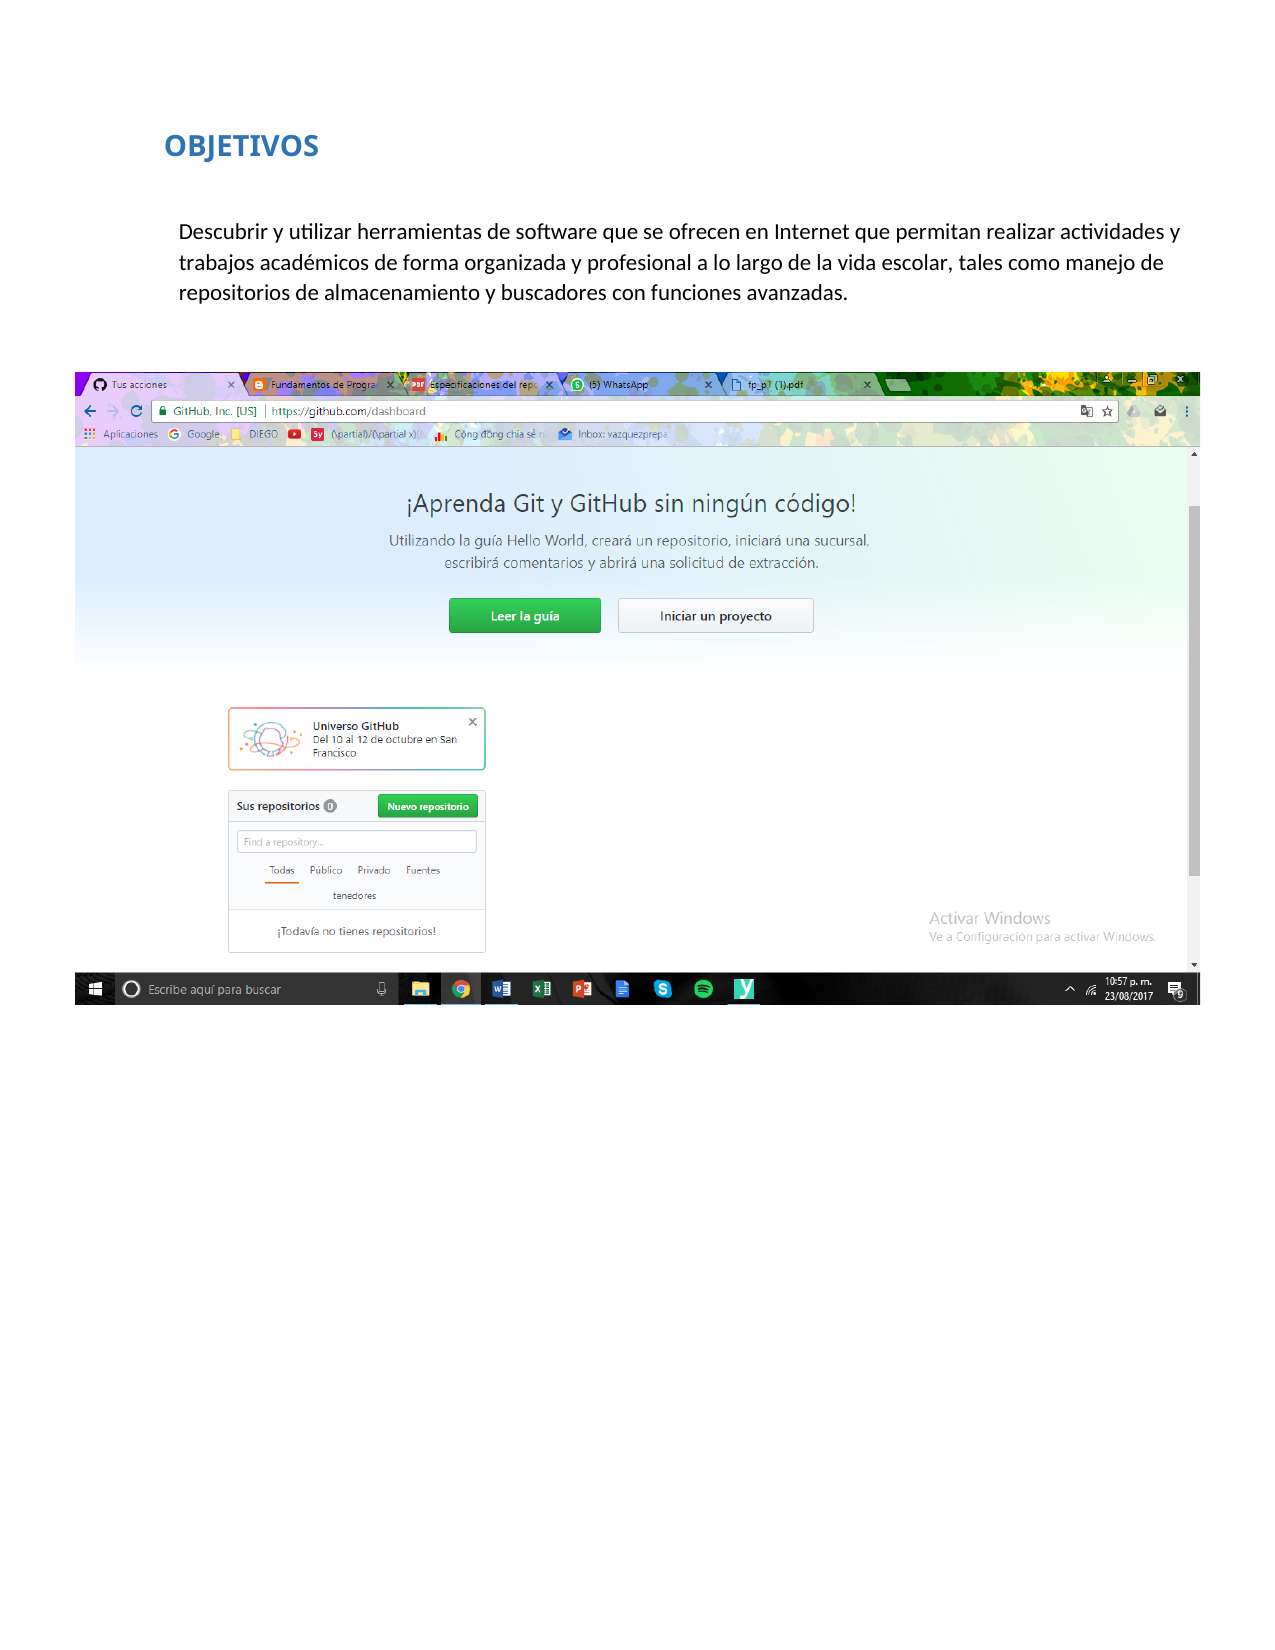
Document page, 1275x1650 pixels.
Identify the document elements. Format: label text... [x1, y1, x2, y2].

subtitle OBJETIVOS [164, 125, 1200, 165]
text Descubrir y utilizar herramientas de software que se ofrecen en Internet que permitan realizar actividades y trabajos académicos de forma organizada y profesional a lo largo de la vida escolar, tales como manejo de repositorios de almacenamiento y buscadores con funciones avanzadas. [178, 217, 1200, 306]
picture [75, 372, 1200, 1005]
